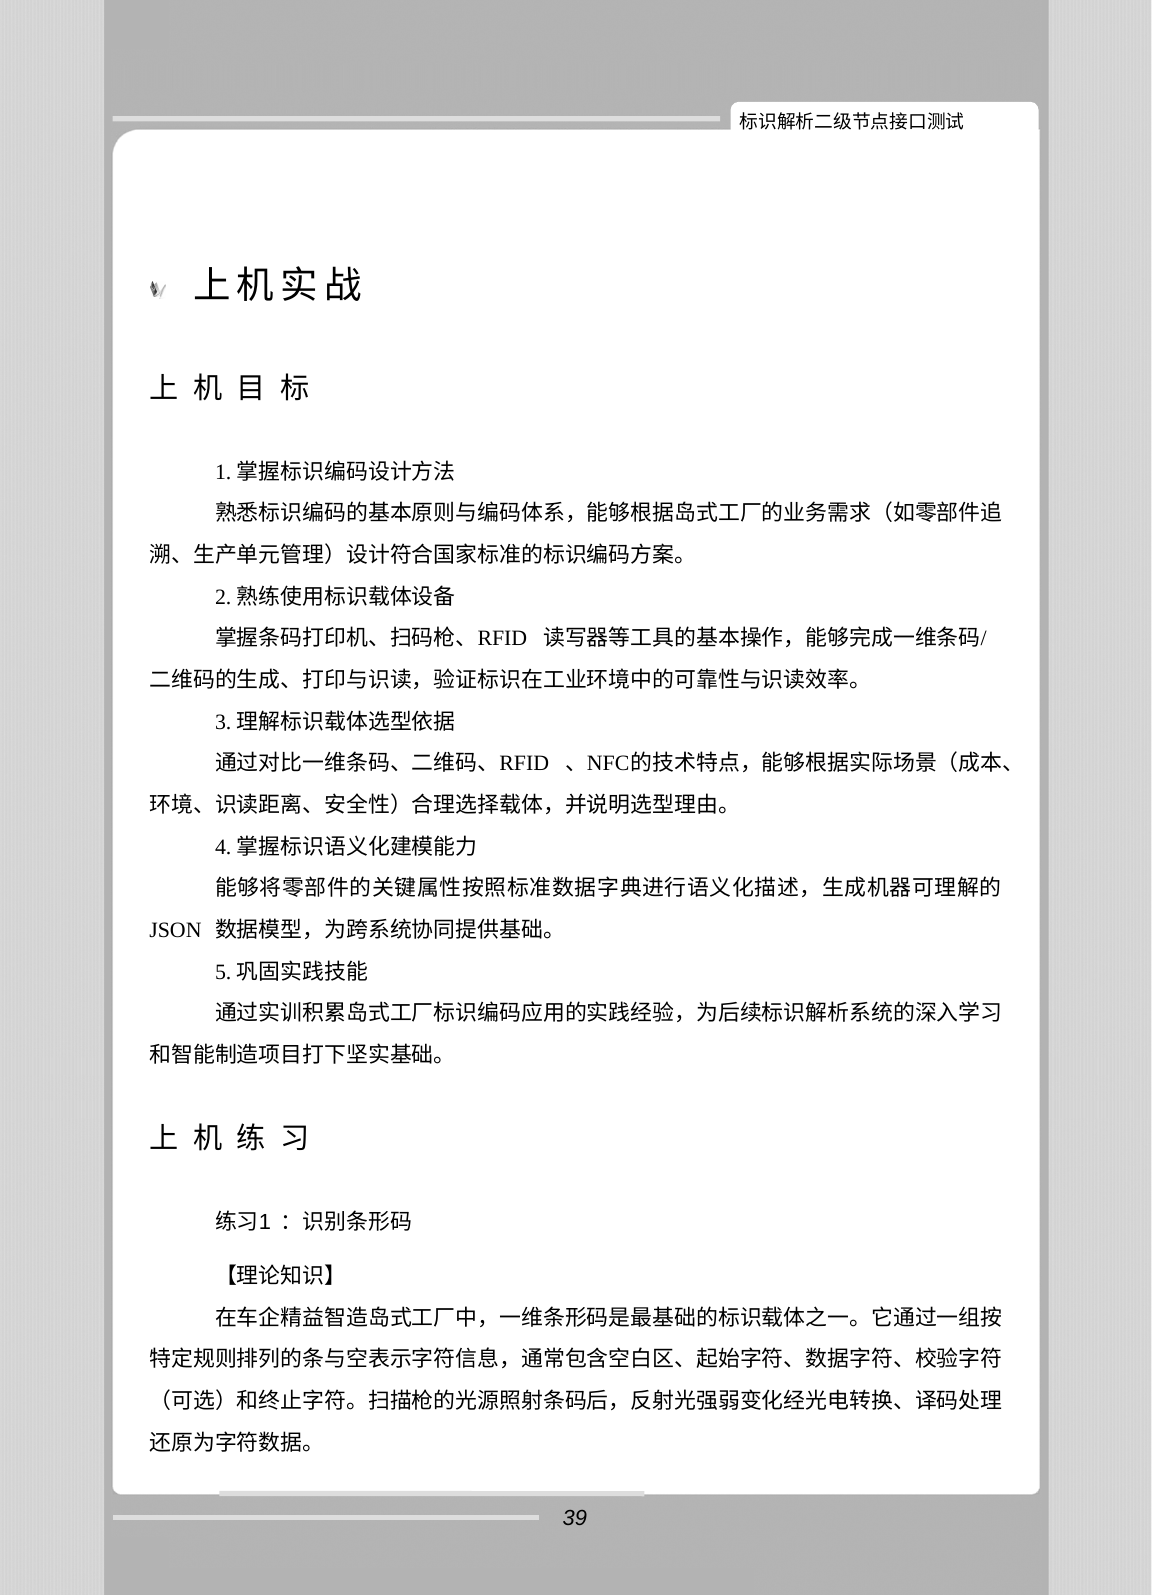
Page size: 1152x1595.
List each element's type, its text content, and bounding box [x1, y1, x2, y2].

subtitle 上机实战 [149, 240, 1002, 324]
text 通过实训积累岛式工厂标识编码应用的实践经验，为后续标识解析系统的深入学习和智能制造项目打下坚实基础。 [149, 990, 1002, 1074]
text 【理论知识】 [149, 1253, 1002, 1294]
list 熟练使用标识载体设备 [193, 574, 1002, 615]
list 掌握标识语义化建模能力 [193, 824, 1002, 865]
picture [0, 0, 1152, 1595]
subtitle 上机练习 [149, 1094, 1002, 1178]
text 熟悉标识编码的基本原则与编码体系，能够根据岛式工厂的业务需求（如零部件追溯、生产单元管理）设计符合国家标准的标识编码方案。 [149, 490, 1002, 574]
text 通过对比一维条码、二维码、RFID、NFC的技术特点，能够根据实际场景（成本、环境、识读距离、安全性）合理选择载体，并说明选型理由。 [149, 740, 1002, 824]
list 掌握标识编码设计方法 [193, 449, 1002, 490]
list 理解标识载体选型依据 [193, 699, 1002, 740]
list 巩固实践技能 [193, 949, 1002, 990]
text 掌握条码打印机、扫码枪、RFID读写器等工具的基本操作，能够完成一维条码/二维码的生成、打印与识读，验证标识在工业环境中的可靠性与识读效率。 [149, 615, 1002, 699]
subtitle 练习1：识别条形码 [149, 1199, 1002, 1240]
subtitle 上机目标 [149, 344, 1002, 428]
text 能够将零部件的关键属性按照标准数据字典进行语义化描述，生成机器可理解的JSON数据模型，为跨系统协同提供基础。 [149, 865, 1002, 949]
text 在车企精益智造岛式工厂中，一维条形码是最基础的标识载体之一。它通过一组按特定规则排列的条与空表示字符信息，通常包含空白区、起始字符、数据字符、校验字符（可选）和终止字符。扫描枪的光源照射条码后，反射光强弱变化经光电转换、译码处理还原为字符数据。 [149, 1294, 1002, 1461]
